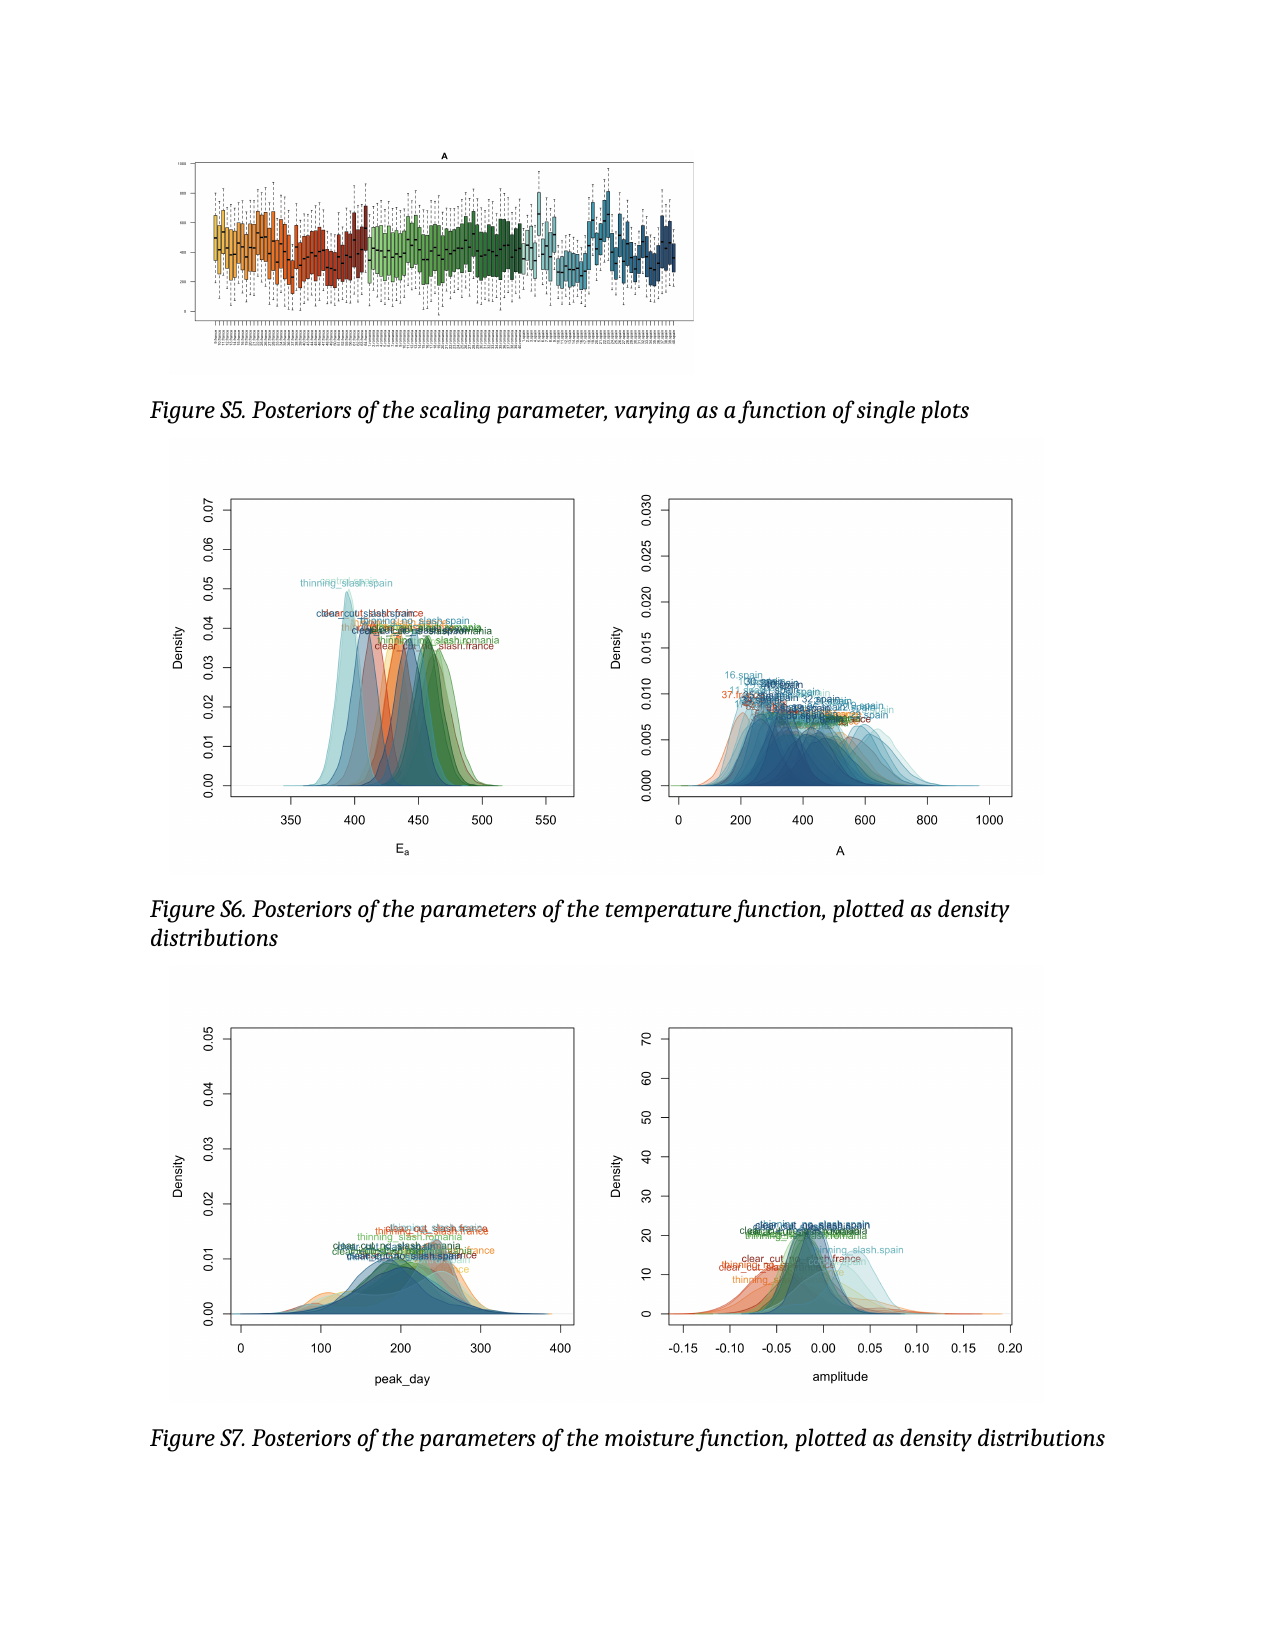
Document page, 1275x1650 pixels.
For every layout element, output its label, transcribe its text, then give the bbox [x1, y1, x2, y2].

text Figure S6. Posteriors of the parameters of the temperature function, plotted as density distributions [150, 895, 1125, 953]
text Figure S7. Posteriors of the parameters of the moisture function, plotted as density distributions [150, 1424, 1125, 1452]
picture [168, 150, 694, 375]
picture [168, 437, 1044, 875]
picture [168, 965, 1044, 1403]
text Figure S5. Posteriors of the scaling parameter, varying as a function of single plots [150, 396, 1125, 424]
